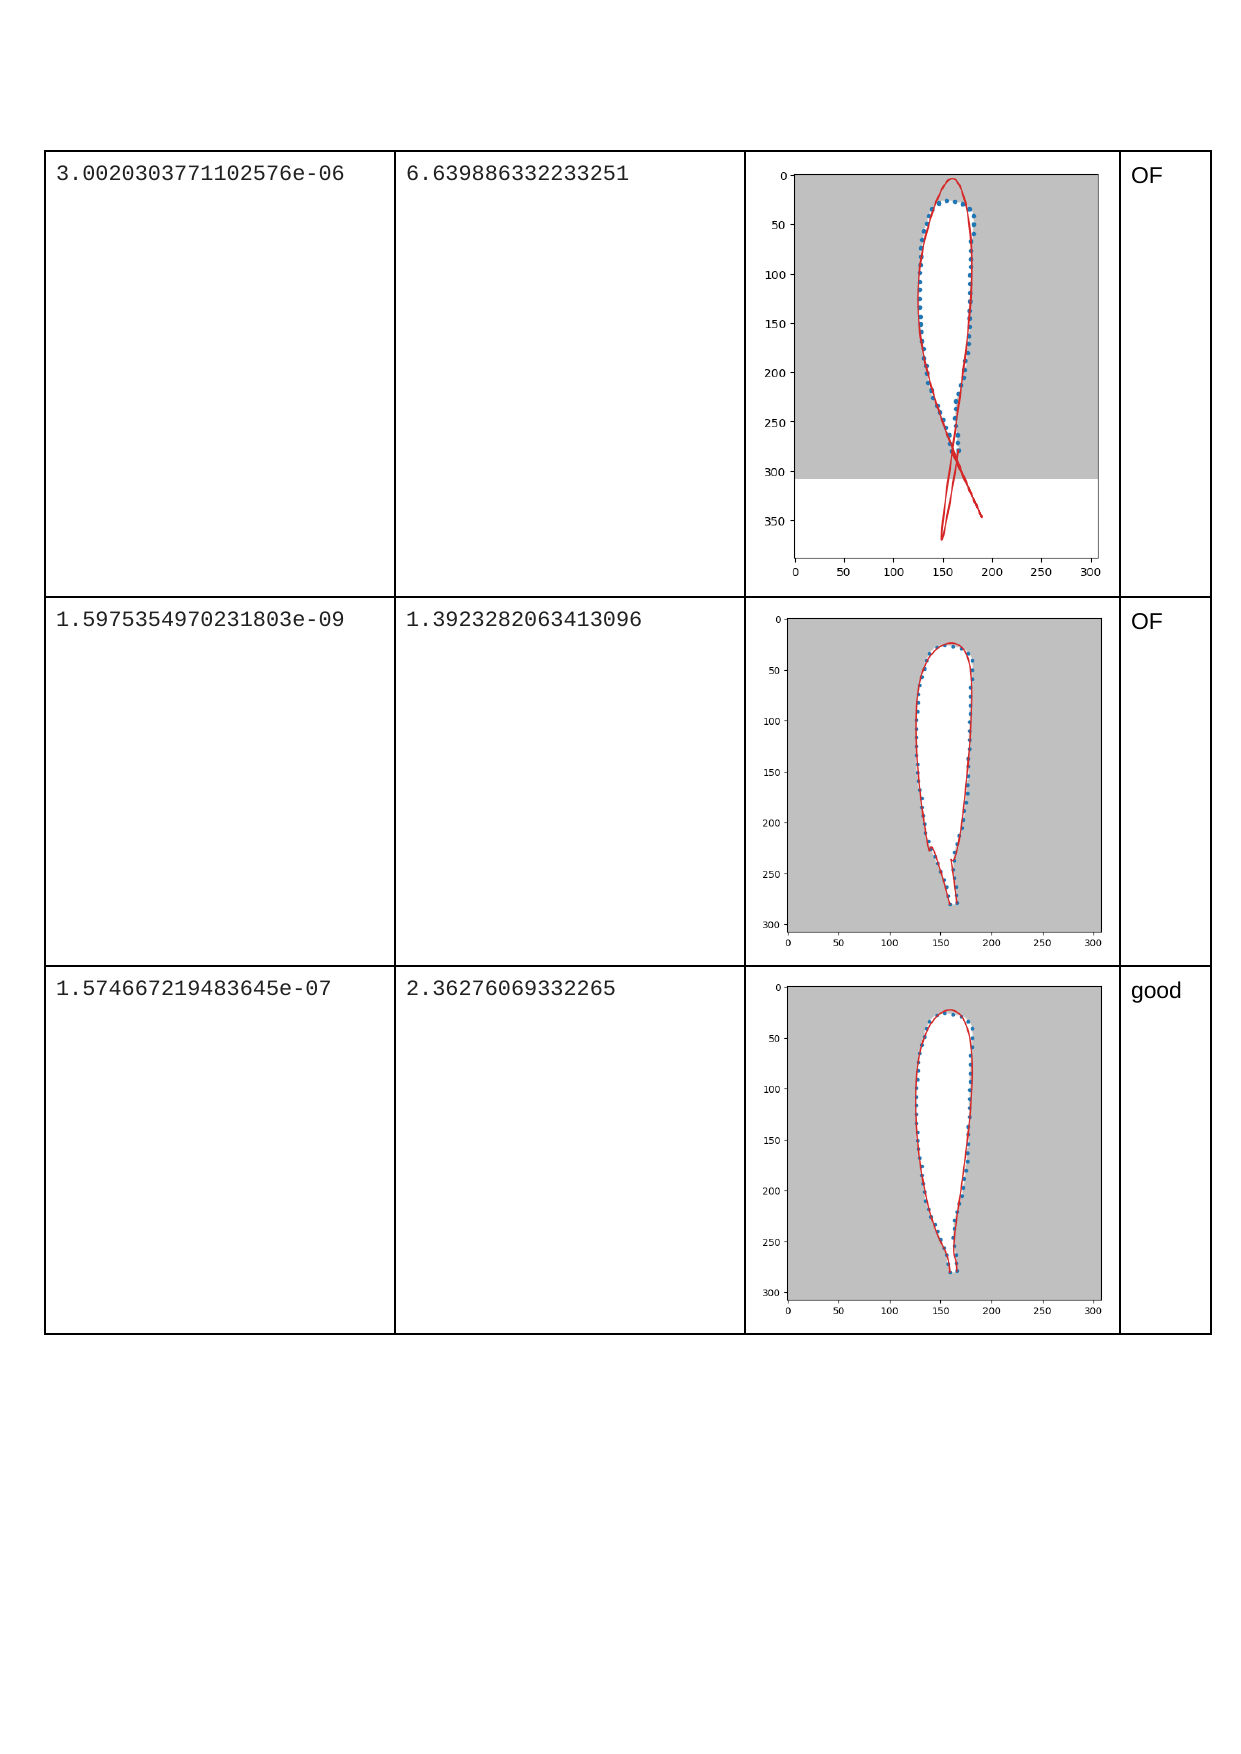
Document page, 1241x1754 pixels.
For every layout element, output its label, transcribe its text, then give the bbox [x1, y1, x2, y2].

table_cell 3.0020303771102576e-06 [46, 152, 394, 596]
picture [755, 608, 1109, 955]
table_cell [746, 152, 1119, 596]
table_cell [746, 967, 1119, 1333]
table_cell OF [1121, 598, 1210, 964]
table_cell [746, 598, 1119, 964]
table_cell 1.3923282063413096 [396, 598, 744, 964]
picture [755, 977, 1109, 1323]
table_cell OF [1121, 152, 1210, 596]
table_cell 1.5975354970231803e-09 [46, 598, 394, 964]
picture [755, 162, 1109, 586]
table_cell 6.639886332233251 [396, 152, 744, 596]
table_cell 2.36276069332265 [396, 967, 744, 1333]
table_cell good [1121, 967, 1210, 1333]
table_cell 1.574667219483645e-07 [46, 967, 394, 1333]
